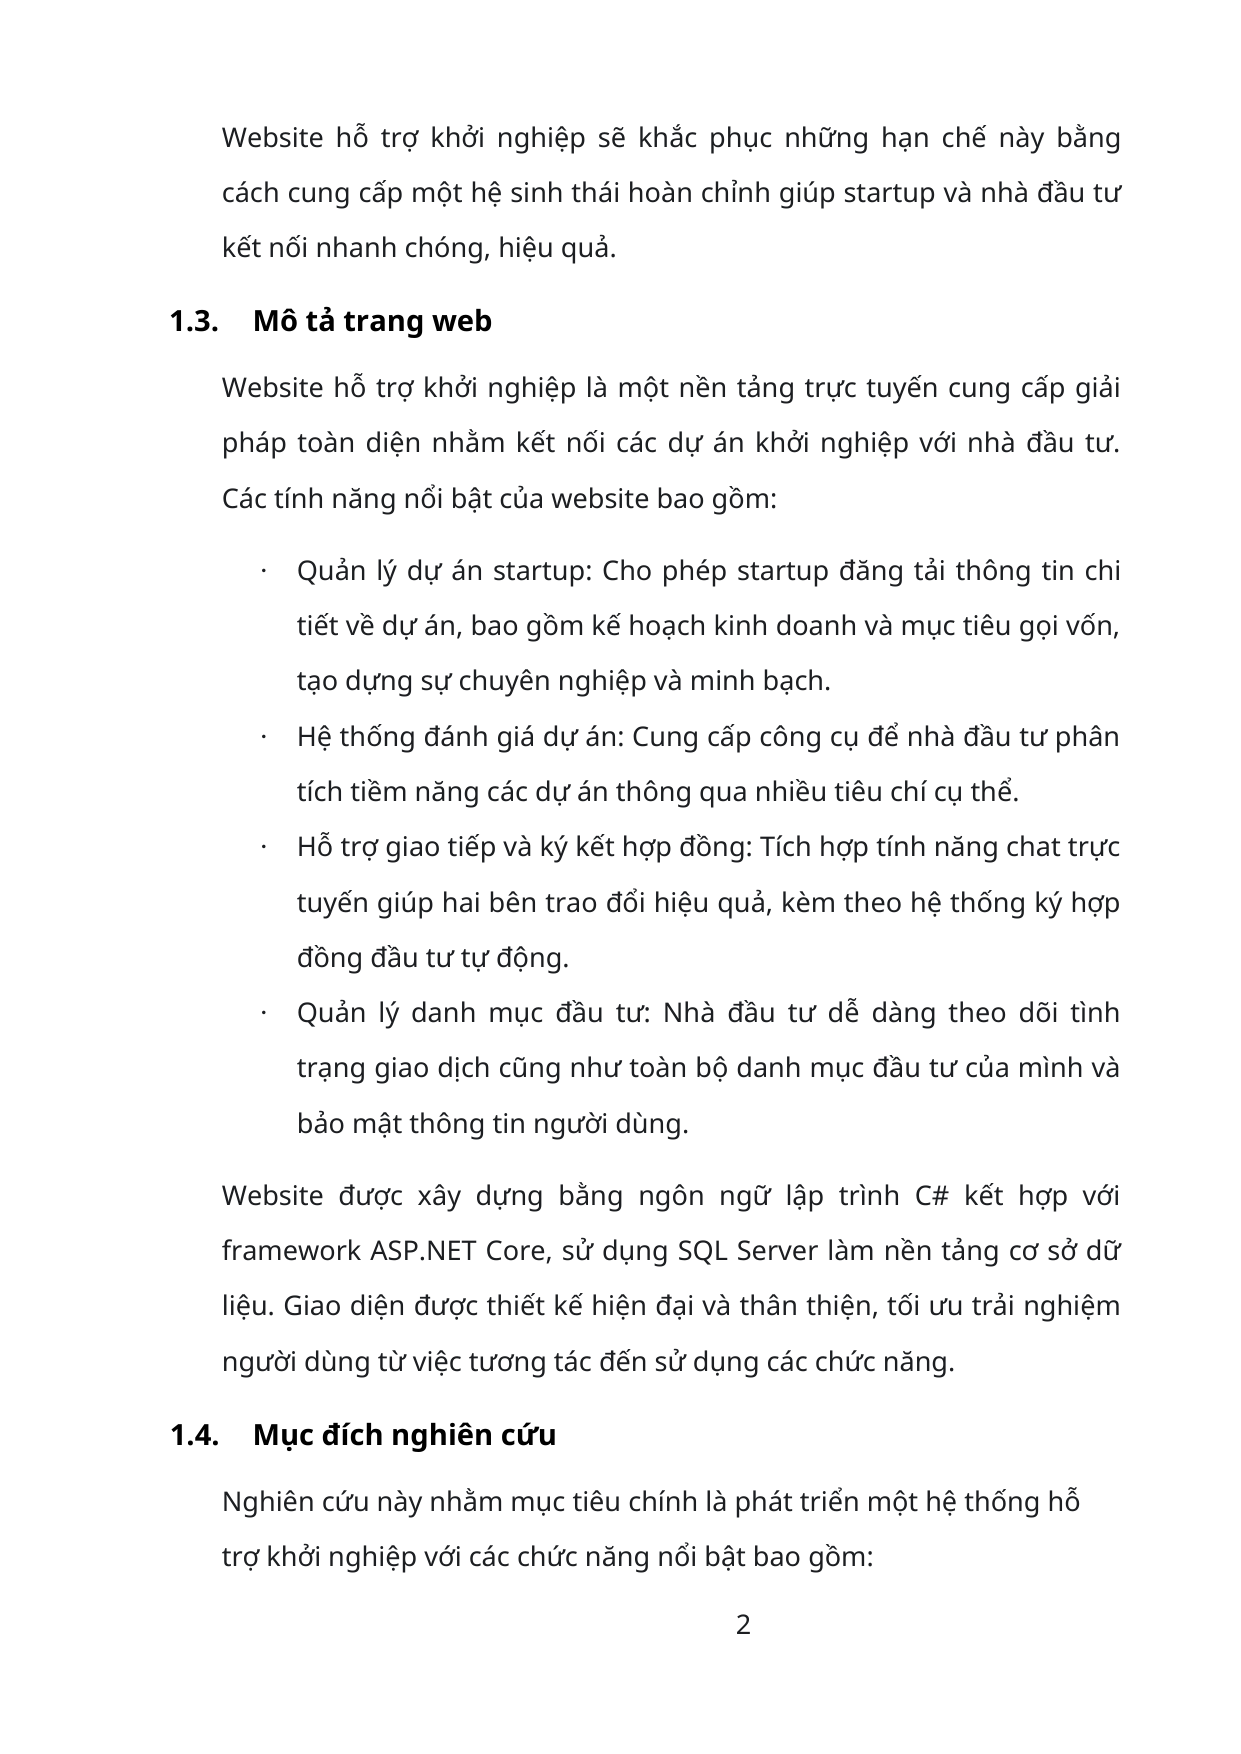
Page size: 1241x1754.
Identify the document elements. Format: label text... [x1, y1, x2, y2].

text Website hỗ trợ khởi nghiệp sẽ khắc phục những hạn chế này bằng cách cung cấp một hệ sinh thái hoàn chỉnh giúp startup và nhà đầu tư kết nối nhanh chóng, hiệu quả. [222, 118, 1122, 266]
text Website được xây dựng bằng ngôn ngữ lập trình C# kết hợp với framework ASP.NET Core, sử dụng SQL Server làm nền tảng cơ sở dữ liệu. Giao diện được thiết kế hiện đại và thân thiện, tối ưu trải nghiệm người dùng từ việc tương tác đến sử dụng các chức năng. [222, 1176, 1122, 1379]
list Hỗ trợ giao tiếp và ký kết hợp đồng: Tích hợp tính năng chat trực tuyến giúp hai bên trao đổi hiệu quả, kèm theo hệ thống ký hợp đồng đầu tư tự động. [259, 828, 1122, 975]
list Hệ thống đánh giá dự án: Cung cấp công cụ để nhà đầu tư phân tích tiềm năng các dự án thông qua nhiều tiêu chí cụ thể. [259, 717, 1122, 809]
subtitle Mục đích nghiên cứu [169, 1414, 1122, 1454]
subtitle Mô tả trang web [169, 301, 1122, 340]
list Quản lý dự án startup: Cho phép startup đăng tải thông tin chi tiết về dự án, bao gồm kế hoạch kinh doanh và mục tiêu gọi vốn, tạo dựng sự chuyên nghiệp và minh bạch. [259, 551, 1122, 699]
list Quản lý danh mục đầu tư: Nhà đầu tư dễ dàng theo dõi tình trạng giao dịch cũng như toàn bộ danh mục đầu tư của mình và bảo mật thông tin người dùng. [259, 994, 1122, 1141]
text Nghiên cứu này nhằm mục tiêu chính là phát triển một hệ thống hỗ trợ khởi nghiệp với các chức năng nổi bật bao gồm: [222, 1482, 1122, 1574]
text Website hỗ trợ khởi nghiệp là một nền tảng trực tuyến cung cấp giải pháp toàn diện nhằm kết nối các dự án khởi nghiệp với nhà đầu tư. Các tính năng nổi bật của website bao gồm: [222, 368, 1122, 516]
